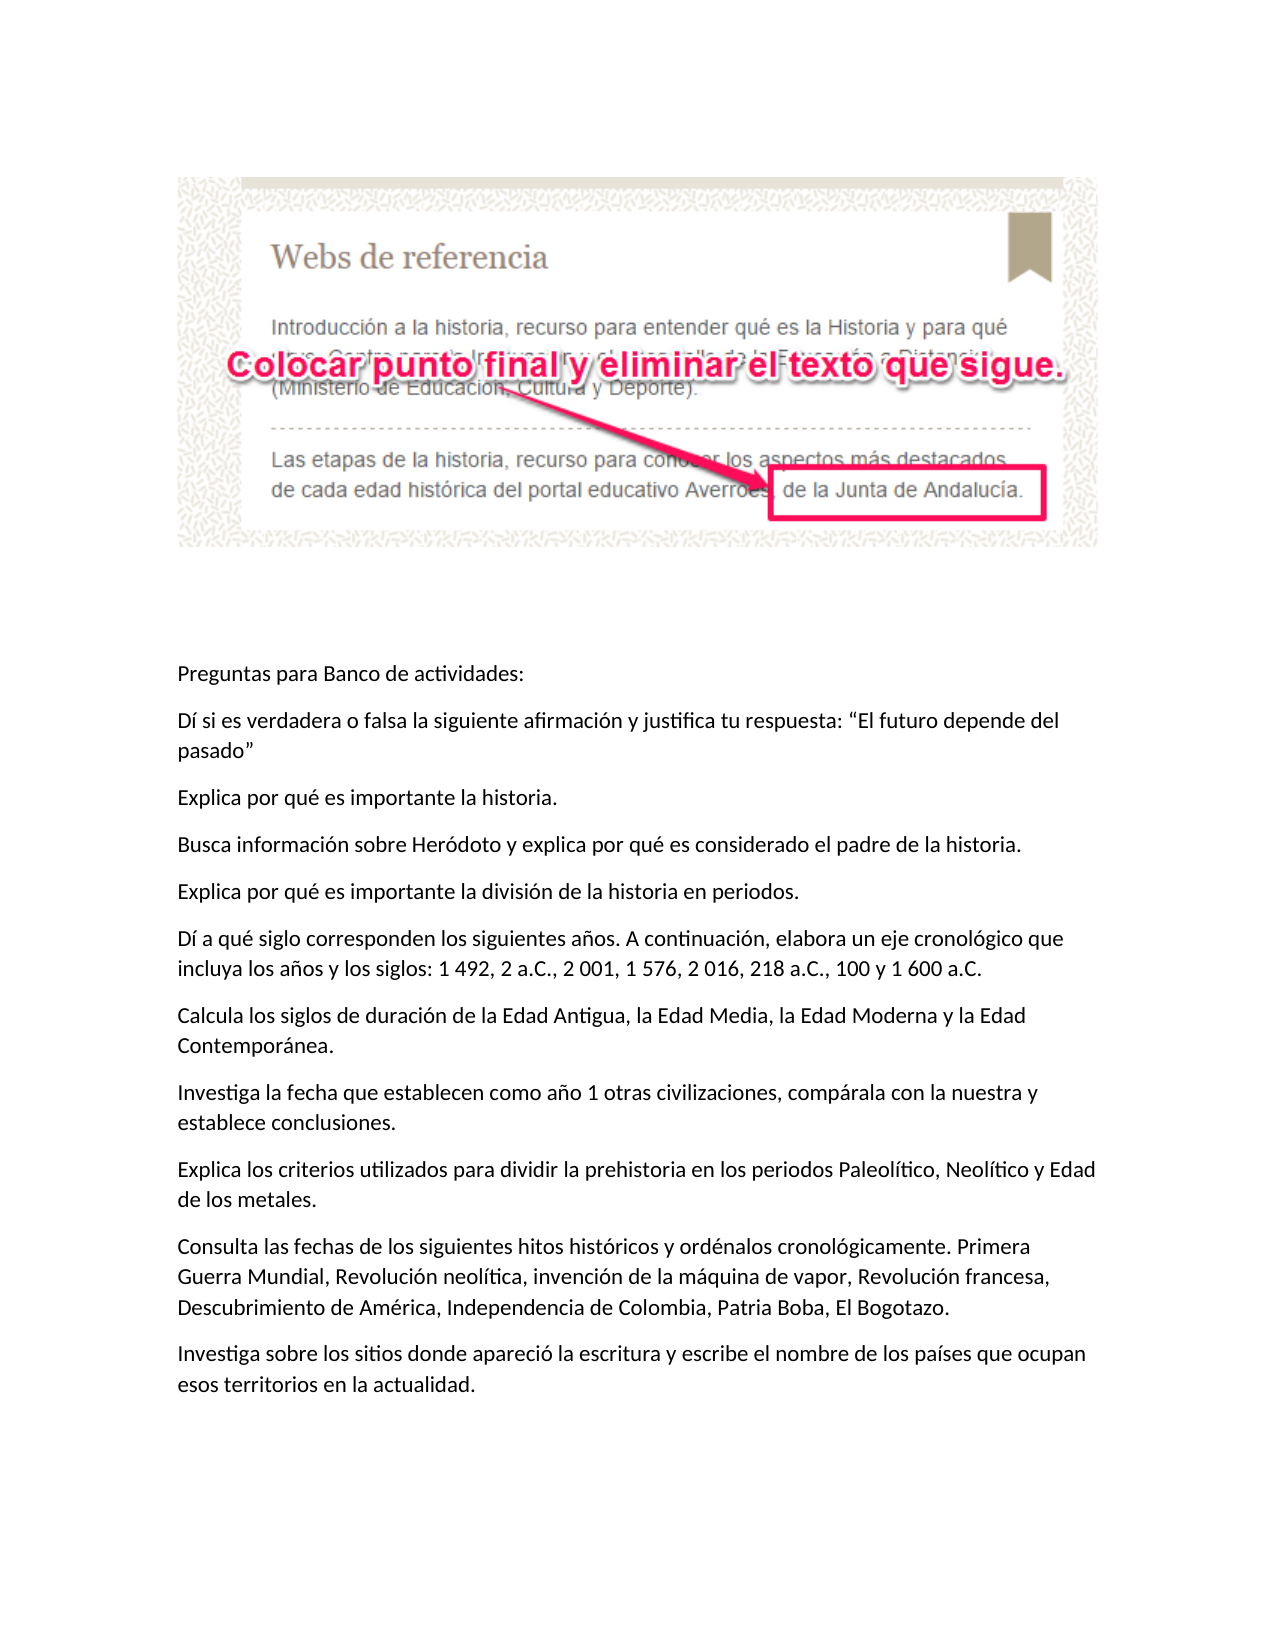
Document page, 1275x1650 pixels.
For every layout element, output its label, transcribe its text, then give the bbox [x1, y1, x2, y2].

text Dí si es verdadera o falsa la siguiente afirmación y justifica tu respuesta: “El futuro depende del pasado” [177, 706, 1098, 764]
text Preguntas para Banco de actividades: [177, 659, 1098, 687]
text Dí a qué siglo corresponden los siguientes años. A continuación, elabora un eje cronológico que incluya los años y los siglos: 1 492, 2 a.C., 2 001, 1 576, 2 016, 218 a.C., 100 y 1 600 a.C. [177, 924, 1098, 982]
text Explica por qué es importante la división de la historia en periodos. [177, 877, 1098, 905]
text Consulta las fechas de los siguientes hitos históricos y ordénalos cronológicamente. Primera Guerra Mundial, Revolución neolítica, invención de la máquina de vapor, Revolución francesa, Descubrimiento de América, Independencia de Colombia, Patria Boba, El Bogotazo. [177, 1232, 1098, 1321]
text Calcula los siglos de duración de la Edad Antigua, la Edad Media, la Edad Moderna y la Edad Contemporánea. [177, 1001, 1098, 1059]
text Busca información sobre Heródoto y explica por qué es considerado el padre de la historia. [177, 830, 1098, 858]
text Investiga la fecha que establecen como año 1 otras civilizaciones, compárala con la nuestra y establece conclusiones. [177, 1078, 1098, 1136]
text Explica los criterios utilizados para dividir la prehistoria en los periodos Paleolítico, Neolítico y Edad de los metales. [177, 1155, 1098, 1213]
text Explica por qué es importante la historia. [177, 783, 1098, 811]
text Investiga sobre los sitios donde apareció la escritura y escribe el nombre de los países que ocupan esos territorios en la actualidad. [177, 1339, 1098, 1398]
picture [177, 177, 1098, 547]
